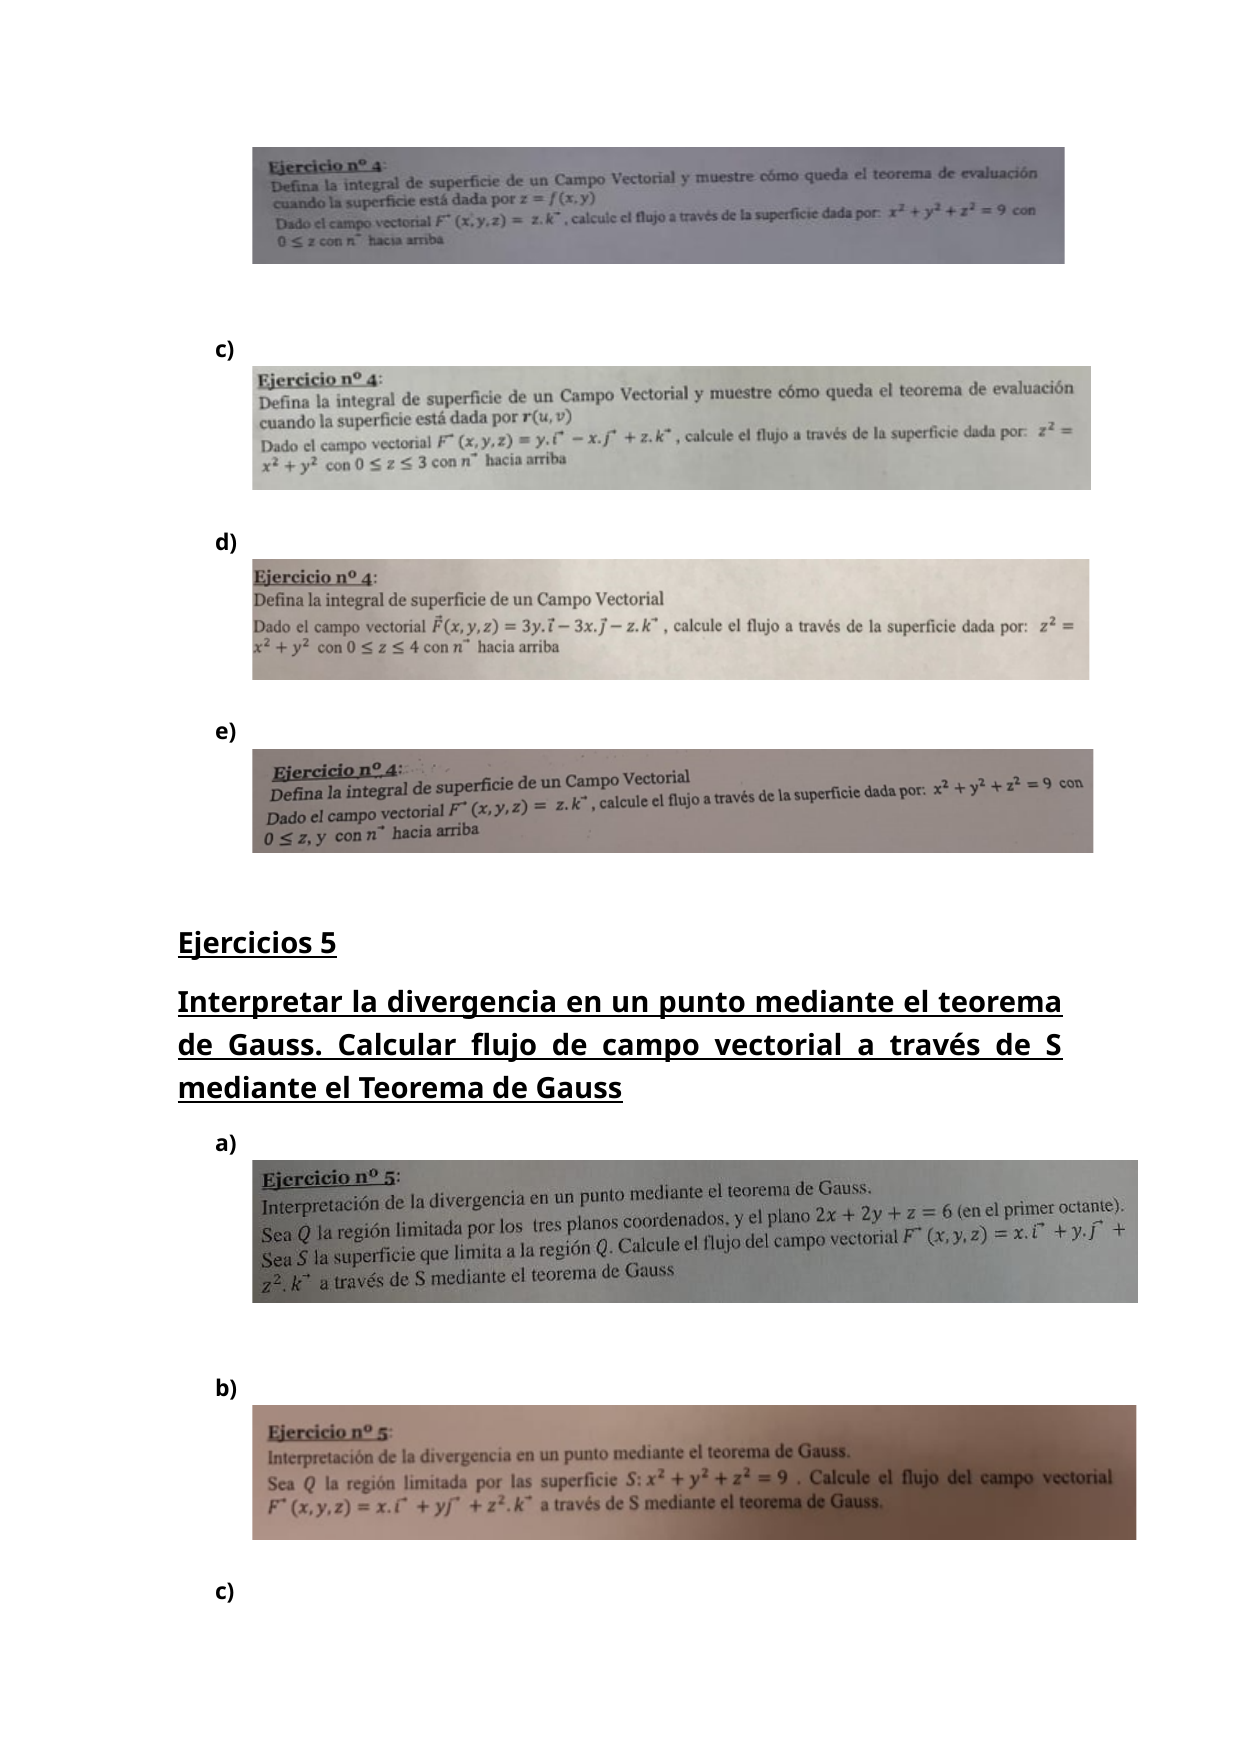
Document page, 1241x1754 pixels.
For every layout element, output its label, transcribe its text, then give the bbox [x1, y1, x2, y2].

picture [252, 366, 1091, 490]
text Interpretar la divergencia en un punto mediante el teorema de Gauss. Calcular flujo de campo vectorial a través de S mediante el Teorema de Gauss [177, 982, 1063, 1015]
text Interpretar la divergencia en un punto mediante el teorema de Gauss. Calcular flujo de campo vectorial a través de S mediante el Teorema de Gauss [177, 1059, 1063, 1107]
picture [252, 147, 1065, 264]
picture [252, 749, 1094, 853]
text Interpretar la divergencia en un punto mediante el teorema de Gauss. Calcular flujo de campo vectorial a través de S mediante el Teorema de Gauss [177, 1016, 1063, 1058]
text Ejercicios 5 [177, 922, 1063, 962]
picture [252, 1160, 1138, 1303]
picture [252, 1405, 1137, 1540]
picture [252, 559, 1090, 680]
